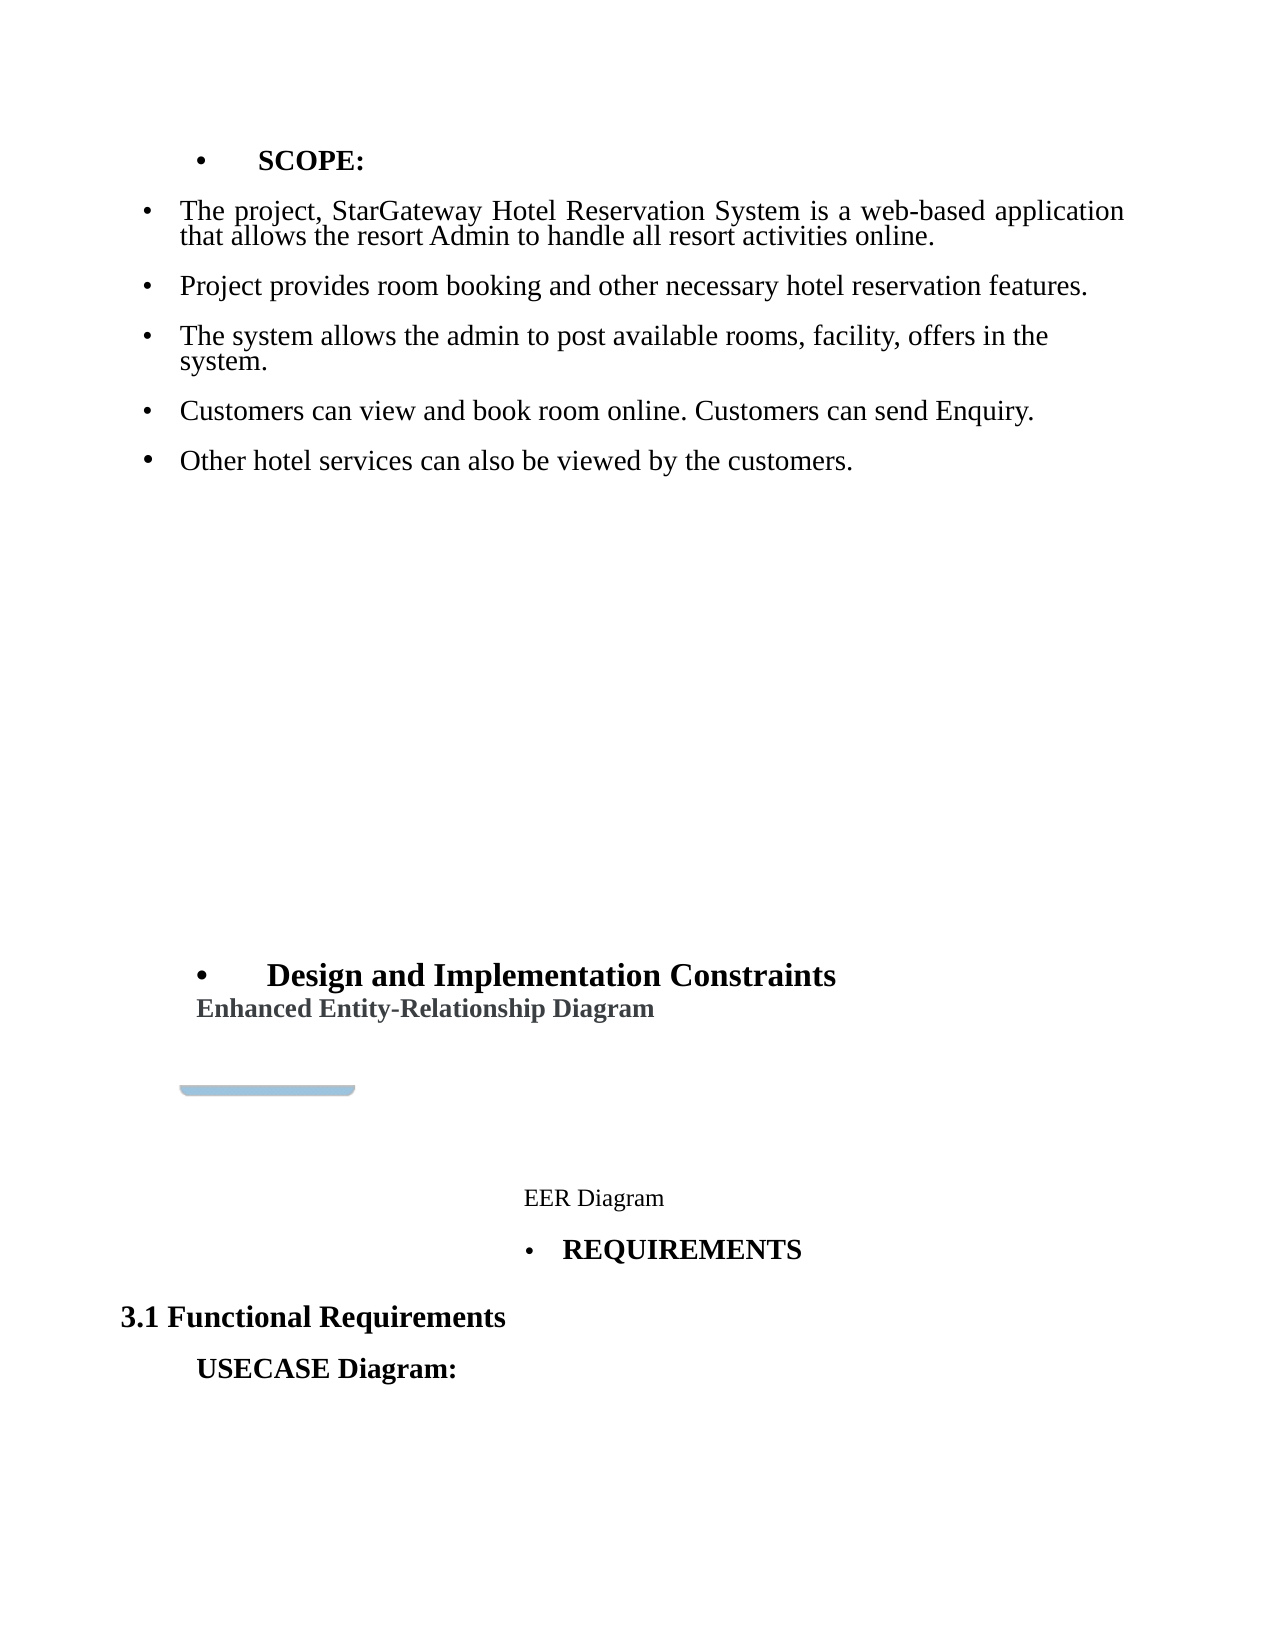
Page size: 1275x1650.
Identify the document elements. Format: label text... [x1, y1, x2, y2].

list Customers can view and book room online. Customers can send Enquiry. [142, 400, 1125, 425]
list REQUIREMENTS [525, 1237, 1125, 1266]
text system. [179, 350, 1125, 375]
list Design and Implementation Constraints [196, 966, 1125, 991]
text 3.1 Functional Requirements [120, 1308, 1125, 1333]
list The project, StarGateway Hotel Reservation System is a web-based application that allows the resort Admin to handle all resort activities online. [142, 200, 1125, 250]
list Project provides room booking and other necessary hotel reservation features. [142, 275, 1125, 300]
list SCOPE: [196, 150, 1125, 175]
text Enhanced Entity-Relationship Diagram [196, 998, 1125, 1023]
list Other hotel services can also be viewed by the customers. [142, 450, 1125, 475]
text EER Diagram [234, 1187, 953, 1212]
list The system allows the admin to post available rooms, facility, offers in the [142, 325, 1125, 350]
text USECASE Diagram: [196, 1358, 1125, 1383]
